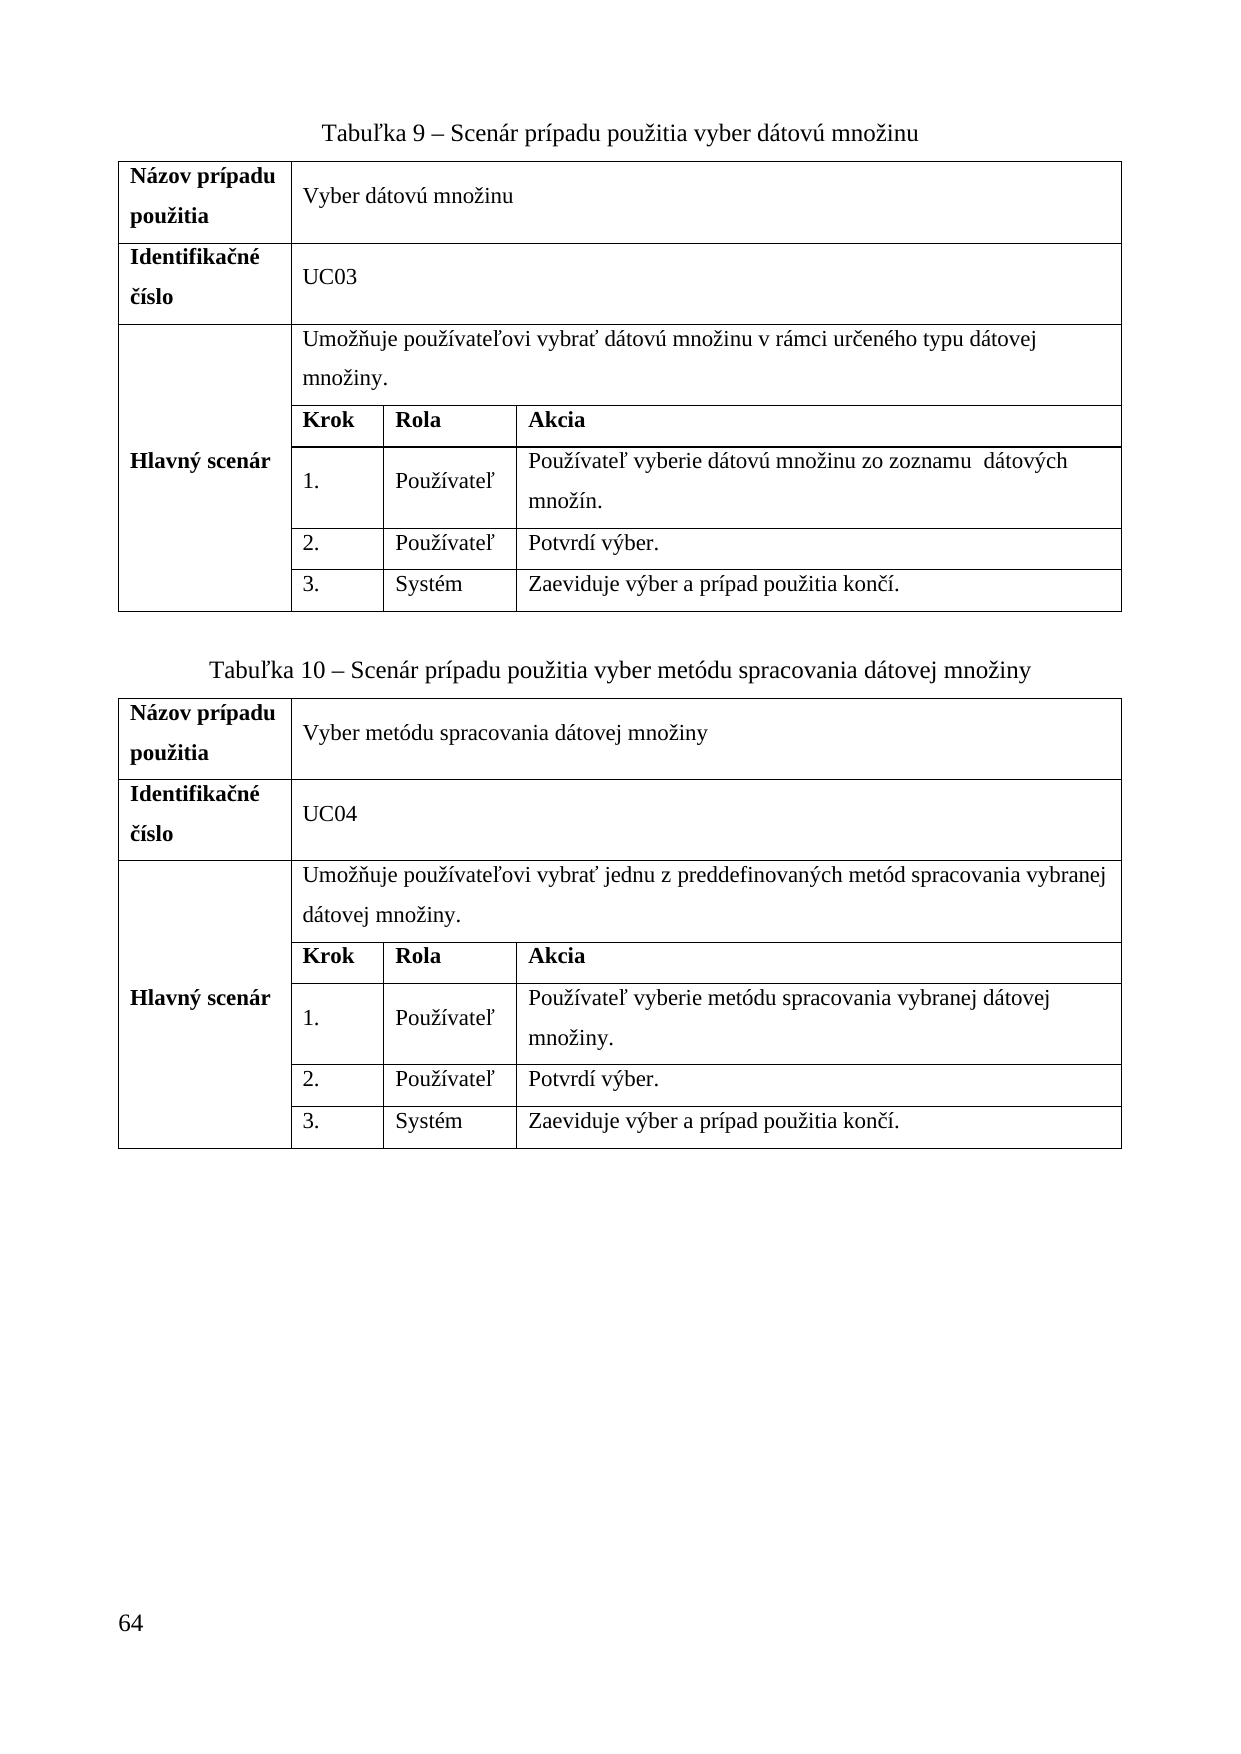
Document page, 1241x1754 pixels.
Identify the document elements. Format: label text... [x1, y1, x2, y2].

table_cell Identifikačné číslo [119, 780, 291, 860]
table_cell 2. [292, 529, 383, 569]
table_header Vyber metódu spracovania dátovej množiny [292, 699, 1121, 779]
table_cell Používateľ vyberie metódu spracovania vybranej dátovej množiny. [517, 984, 1121, 1064]
table_cell 3. [292, 570, 383, 611]
table_cell Používateľ [384, 529, 516, 569]
table_cell Potvrdí výber. [517, 1065, 1121, 1106]
table_cell Zaeviduje výber a prípad použitia končí. [517, 1107, 1121, 1148]
table_cell UC04 [292, 780, 1121, 860]
table_header Názov prípadu použitia [119, 699, 291, 779]
table_cell Identifikačné číslo [119, 244, 291, 323]
table_cell Akcia [517, 943, 1121, 983]
table_cell Systém [384, 570, 516, 611]
table_header Názov prípadu použitia [119, 162, 291, 242]
table_cell Rola [384, 406, 516, 446]
table_cell Zaeviduje výber a prípad použitia končí. [517, 570, 1121, 611]
table_cell 1. [292, 448, 383, 527]
table_cell Hlavný scenár [119, 325, 291, 611]
table_cell 3. [292, 1107, 383, 1148]
text Tabuľka 9 – Scenár prípadu použitia vyber dátovú množinu [118, 118, 1122, 147]
table_cell Krok [292, 406, 383, 446]
table_cell Používateľ [384, 1065, 516, 1106]
table_cell Rola [384, 943, 516, 983]
table_cell Potvrdí výber. [517, 529, 1121, 569]
table_cell Používateľ vyberie dátovú množinu zo zoznamu dátových množín. [517, 448, 1121, 527]
table_cell Krok [292, 943, 383, 983]
table_cell Umožňuje používateľovi vybrať jednu z preddefinovaných metód spracovania vybranej dátovej množiny. [292, 861, 1121, 942]
table_cell Používateľ [384, 984, 516, 1064]
table_header Vyber dátovú množinu [292, 162, 1121, 242]
table_cell Umožňuje používateľovi vybrať dátovú množinu v rámci určeného typu dátovej množiny. [292, 325, 1121, 405]
table_cell Systém [384, 1107, 516, 1148]
table_cell UC03 [292, 244, 1121, 323]
table_cell Akcia [517, 406, 1121, 446]
text Tabuľka 10 – Scenár prípadu použitia vyber metódu spracovania dátovej množiny [118, 655, 1122, 684]
table_cell Hlavný scenár [119, 861, 291, 1148]
table_cell Používateľ [384, 448, 516, 527]
table_cell 1. [292, 984, 383, 1064]
table_cell 2. [292, 1065, 383, 1106]
